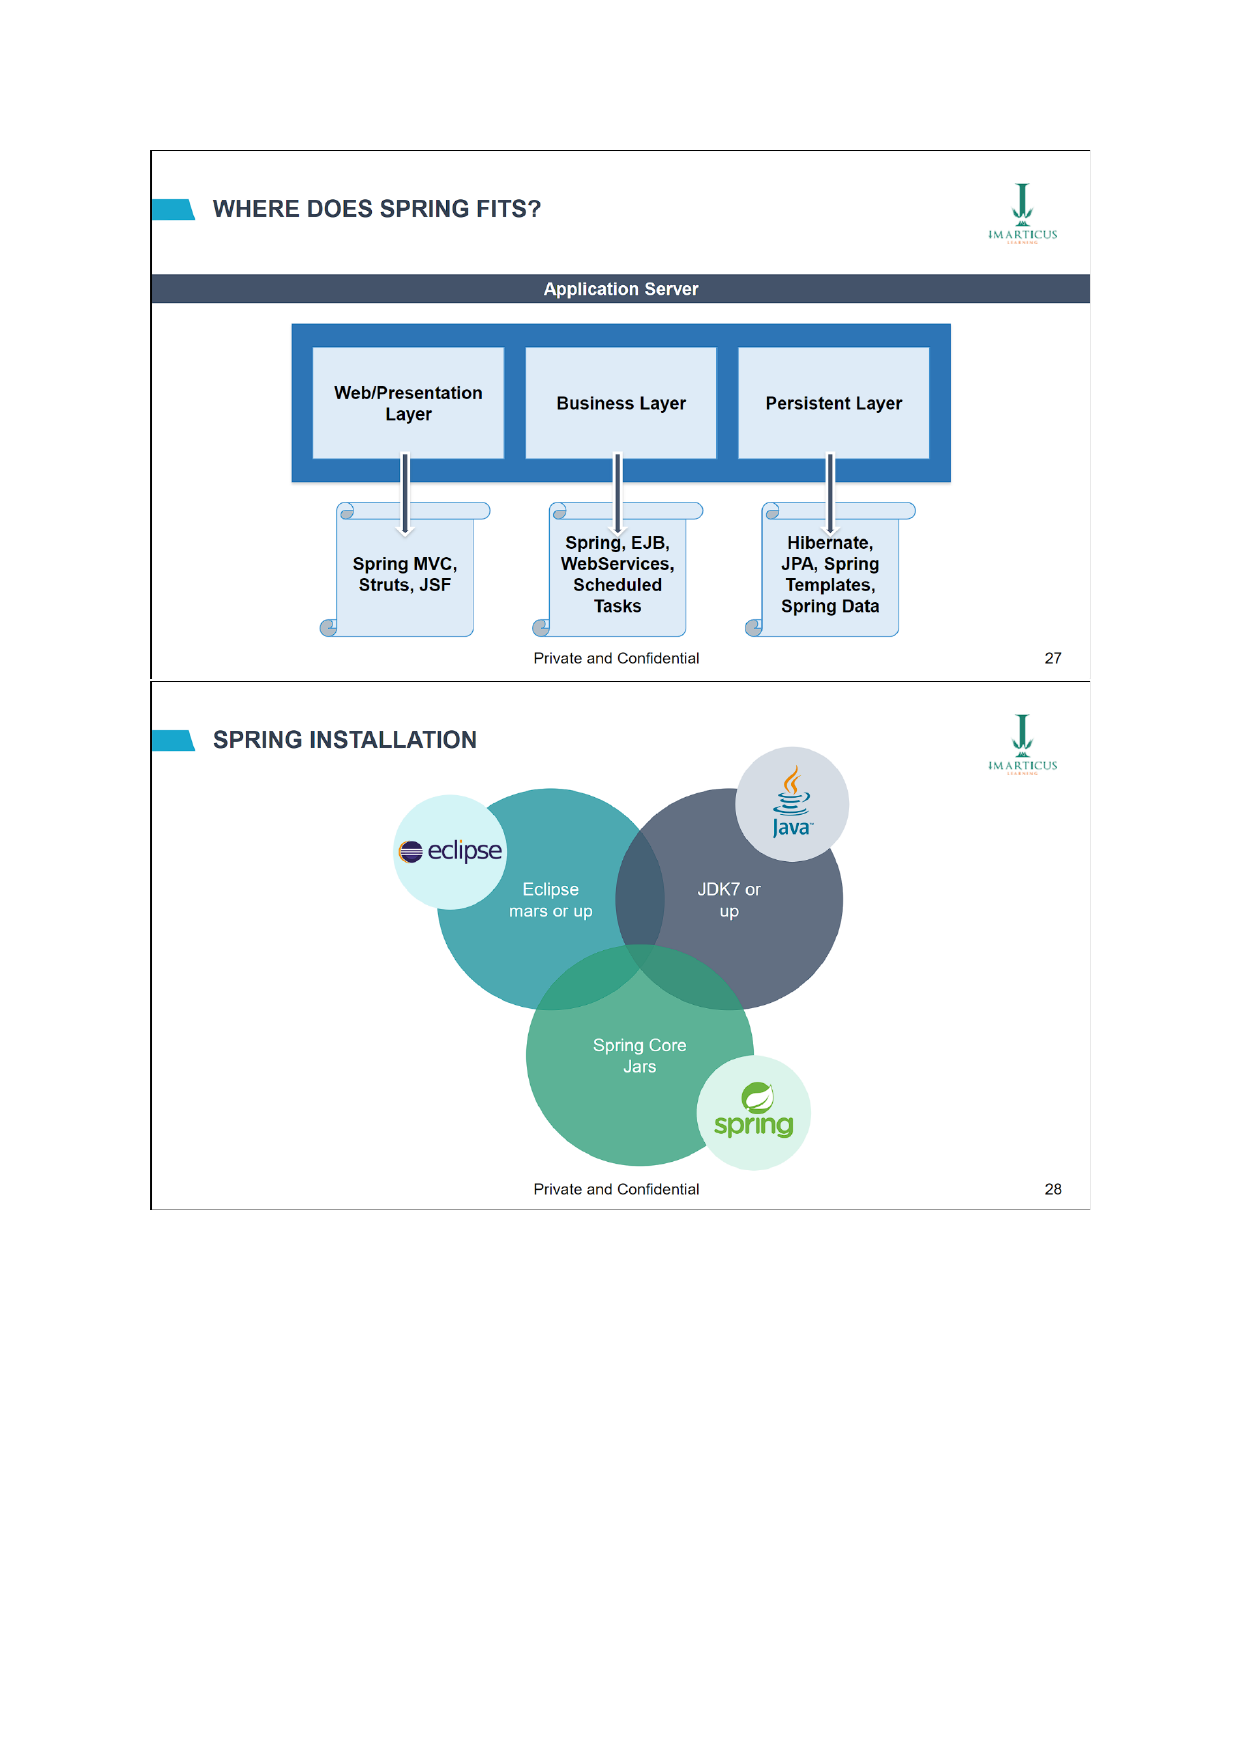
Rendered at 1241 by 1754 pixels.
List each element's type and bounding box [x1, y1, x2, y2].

picture [150, 150, 1091, 679]
picture [150, 681, 1091, 1210]
